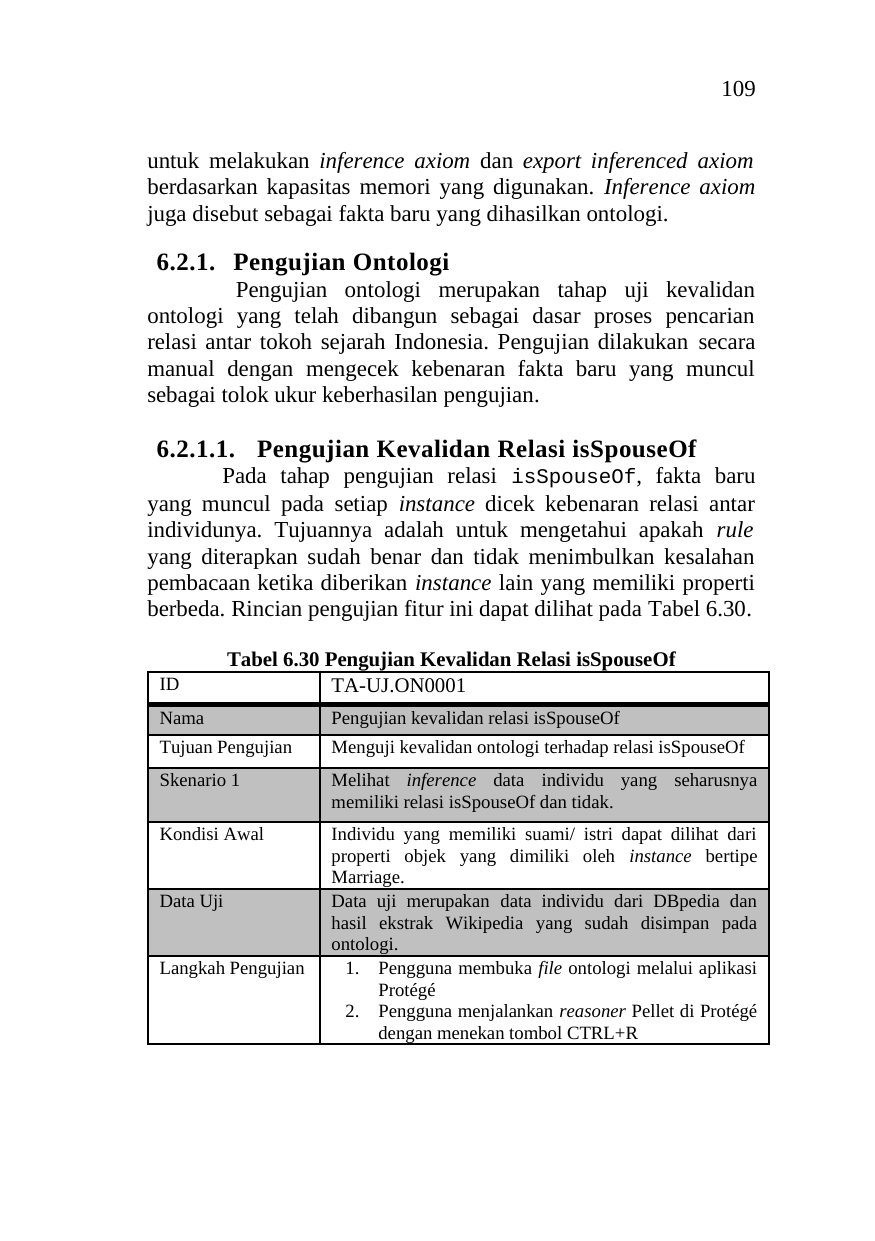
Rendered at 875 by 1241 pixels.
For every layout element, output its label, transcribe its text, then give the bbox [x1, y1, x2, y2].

table_cell Nama [149, 707, 319, 734]
table_cell Langkah Pengujian [149, 957, 319, 1043]
table_cell Individu yang memiliki suami/ istri dapat dilihat dari properti objek yang dimiliki oleh instance bertipe Marriage. [321, 823, 768, 888]
table_cell Pengujian kevalidan relasi isSpouseOf [321, 707, 768, 734]
subtitle Pengujian Ontologi [156, 247, 756, 276]
table_cell Data uji merupakan data individu dari DBpedia dan hasil ekstrak Wikipedia yang sudah disimpan pada ontologi. [321, 890, 768, 955]
table_cell Skenario 1 [149, 769, 319, 821]
subtitle Pengujian Kevalidan Relasi isSpouseOf [156, 434, 756, 462]
table_cell Kondisi Awal [149, 823, 319, 888]
table_header TA-UJ.ON0001 [321, 673, 768, 702]
table_cell Data Uji [149, 890, 319, 955]
table_cell Pengguna membuka file ontologi melalui aplikasi Protégé Pengguna menjalankan reasoner Pellet di Protégé dengan menekan tombol CTRL+R [321, 957, 768, 1043]
text Pengujian ontologi merupakan tahap uji kevalidan ontologi yang telah dibangun sebagai dasar proses pencarian relasi antar tokoh sejarah Indonesia. Pengujian dilakukan secara manual dengan mengecek kebenaran fakta baru yang muncul sebagai tolok ukur keberhasilan pengujian. [147, 276, 756, 407]
table_cell Menguji kevalidan ontologi terhadap relasi isSpouseOf [321, 736, 768, 767]
table_header ID [149, 673, 319, 702]
table_cell Tujuan Pengujian [149, 736, 319, 767]
table_cell Melihat inference data individu yang seharusnya memiliki relasi isSpouseOf dan tidak. [321, 769, 768, 821]
